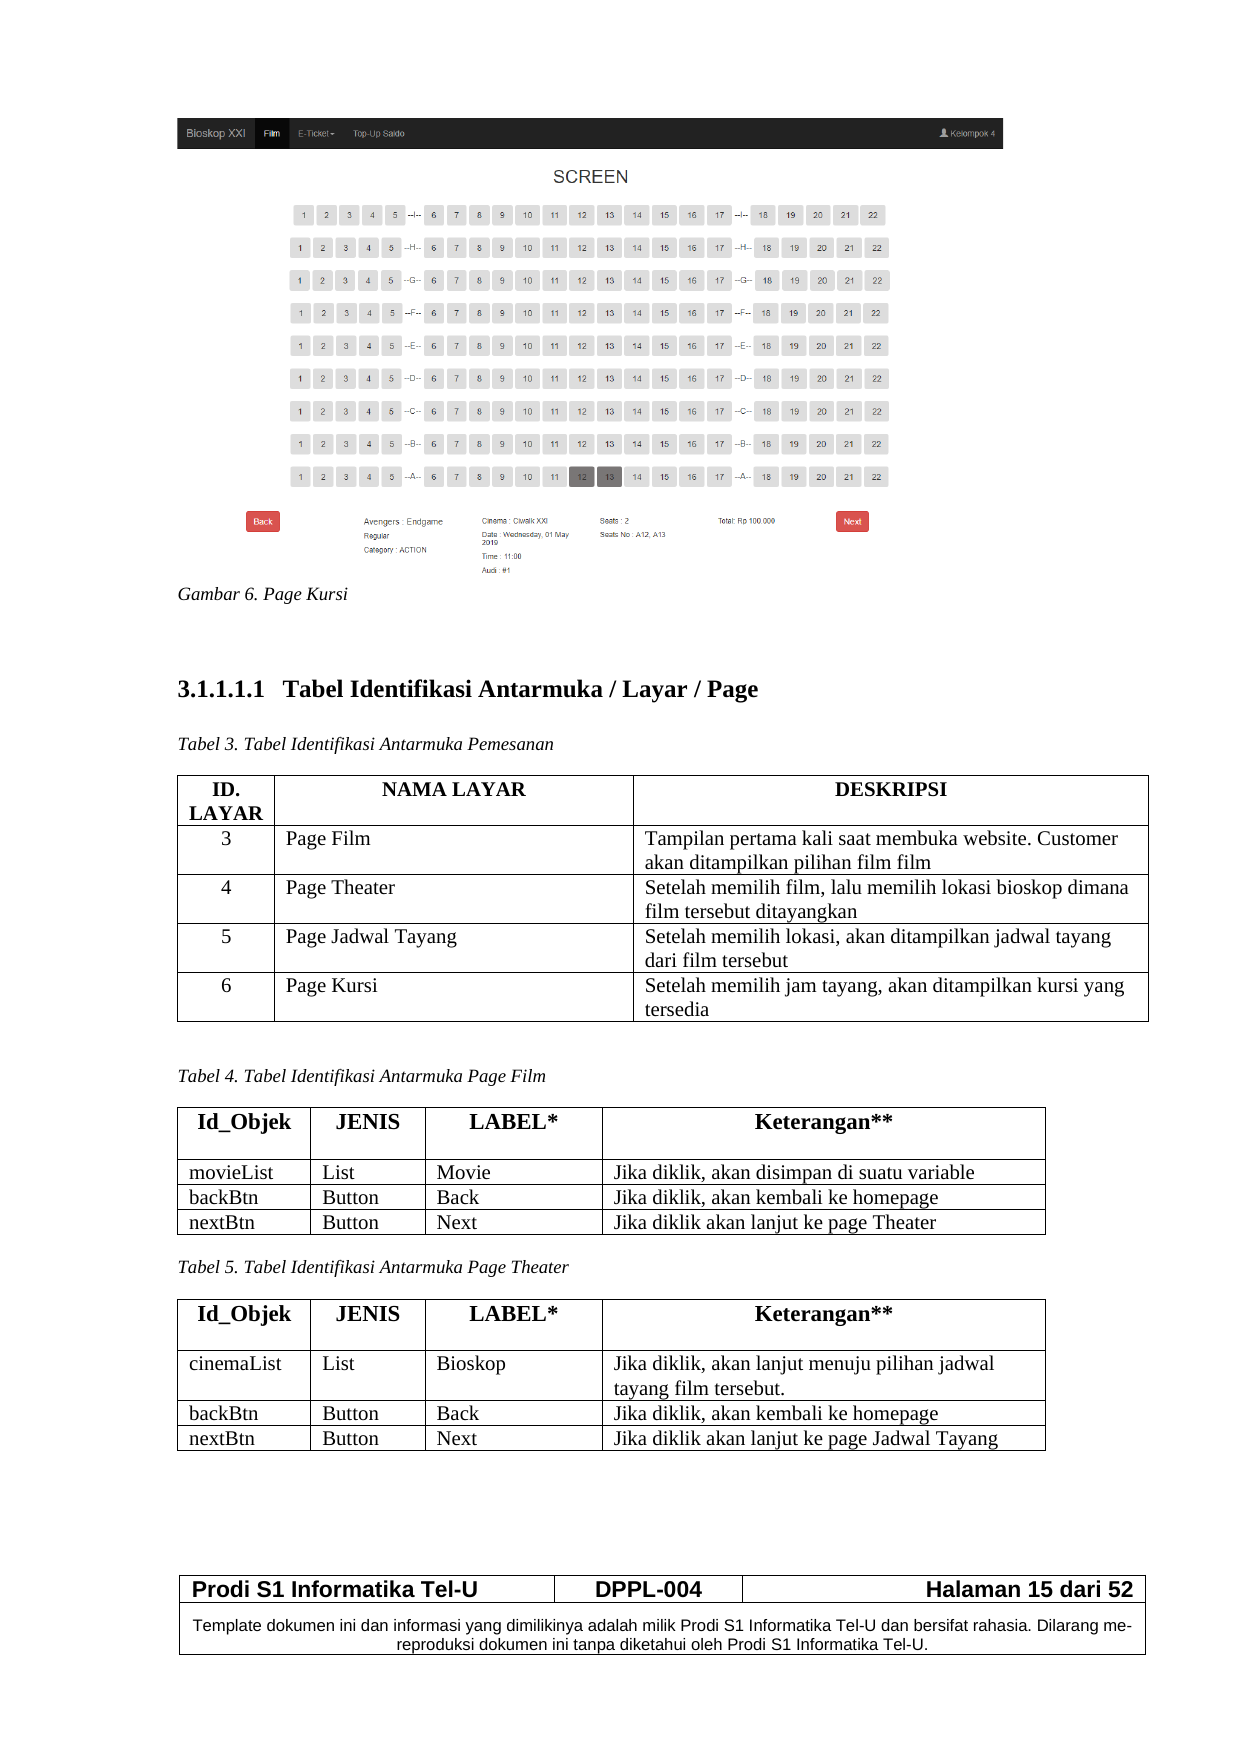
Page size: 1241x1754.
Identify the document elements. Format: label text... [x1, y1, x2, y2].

table_cell Page Kursi [275, 973, 633, 1021]
text Tabel 4. Tabel Identifikasi Antarmuka Page Film [177, 1065, 1122, 1086]
picture [177, 118, 1004, 583]
table_header JENIS [311, 1300, 425, 1350]
table_header NAMA LAYAR [275, 776, 633, 824]
table_cell backBtn [178, 1401, 310, 1424]
table_cell Movie [426, 1160, 602, 1184]
table_cell Jika diklik akan lanjut ke page Jadwal Tayang [603, 1426, 1045, 1450]
table_header Id_Objek [178, 1300, 310, 1350]
table_cell nextBtn [178, 1426, 310, 1450]
table_cell Jika diklik, akan kembali ke homepage [603, 1401, 1045, 1424]
table_header Keterangan** [603, 1108, 1045, 1158]
table_header Keterangan** [603, 1300, 1045, 1350]
table_cell Bioskop [426, 1351, 602, 1399]
table_cell 6 [178, 973, 274, 1021]
table_header LABEL* [426, 1300, 602, 1350]
table_cell Tampilan pertama kali saat membuka website. Customer akan ditampilkan pilihan film film [634, 826, 1148, 874]
table_cell Page Theater [275, 875, 633, 923]
table_header Id_Objek [178, 1108, 310, 1158]
text Tabel 5. Tabel Identifikasi Antarmuka Page Theater [177, 1256, 1122, 1278]
table_cell Back [426, 1185, 602, 1209]
table_cell Next [426, 1210, 602, 1234]
text Gambar 6. Page Kursi [177, 582, 1122, 604]
table_cell Button [311, 1185, 425, 1209]
table_cell Jika diklik akan lanjut ke page Theater [603, 1210, 1045, 1234]
table_header JENIS [311, 1108, 425, 1158]
table_cell 3 [178, 826, 274, 874]
table_cell Page Jadwal Tayang [275, 924, 633, 972]
table_cell cinemaList [178, 1351, 310, 1399]
table_cell Setelah memilih film, lalu memilih lokasi bioskop dimana film tersebut ditayangkan [634, 875, 1148, 923]
table_cell Button [311, 1210, 425, 1234]
table_header DESKRIPSI [634, 776, 1148, 824]
subtitle Tabel Identifikasi Antarmuka / Layar / Page [177, 674, 1122, 703]
table_cell Setelah memilih lokasi, akan ditampilkan jadwal tayang dari film tersebut [634, 924, 1148, 972]
table_cell 5 [178, 924, 274, 972]
table_header LABEL* [426, 1108, 602, 1158]
table_header ID. LAYAR [178, 776, 274, 824]
table_cell Page Film [275, 826, 633, 874]
table_cell List [311, 1160, 425, 1184]
table_cell Button [311, 1401, 425, 1424]
table_cell List [311, 1351, 425, 1399]
table_cell Next [426, 1426, 602, 1450]
table_cell Jika diklik, akan kembali ke homepage [603, 1185, 1045, 1209]
table_cell 4 [178, 875, 274, 923]
text Tabel 3. Tabel Identifikasi Antarmuka Pemesanan [177, 733, 1122, 754]
table_cell backBtn [178, 1185, 310, 1209]
table_cell Jika diklik, akan disimpan di suatu variable [603, 1160, 1045, 1184]
table_cell Jika diklik, akan lanjut menuju pilihan jadwal tayang film tersebut. [603, 1351, 1045, 1399]
table_cell Button [311, 1426, 425, 1450]
table_cell Back [426, 1401, 602, 1424]
table_cell Setelah memilih jam tayang, akan ditampilkan kursi yang tersedia [634, 973, 1148, 1021]
table_cell movieList [178, 1160, 310, 1184]
table_cell nextBtn [178, 1210, 310, 1234]
